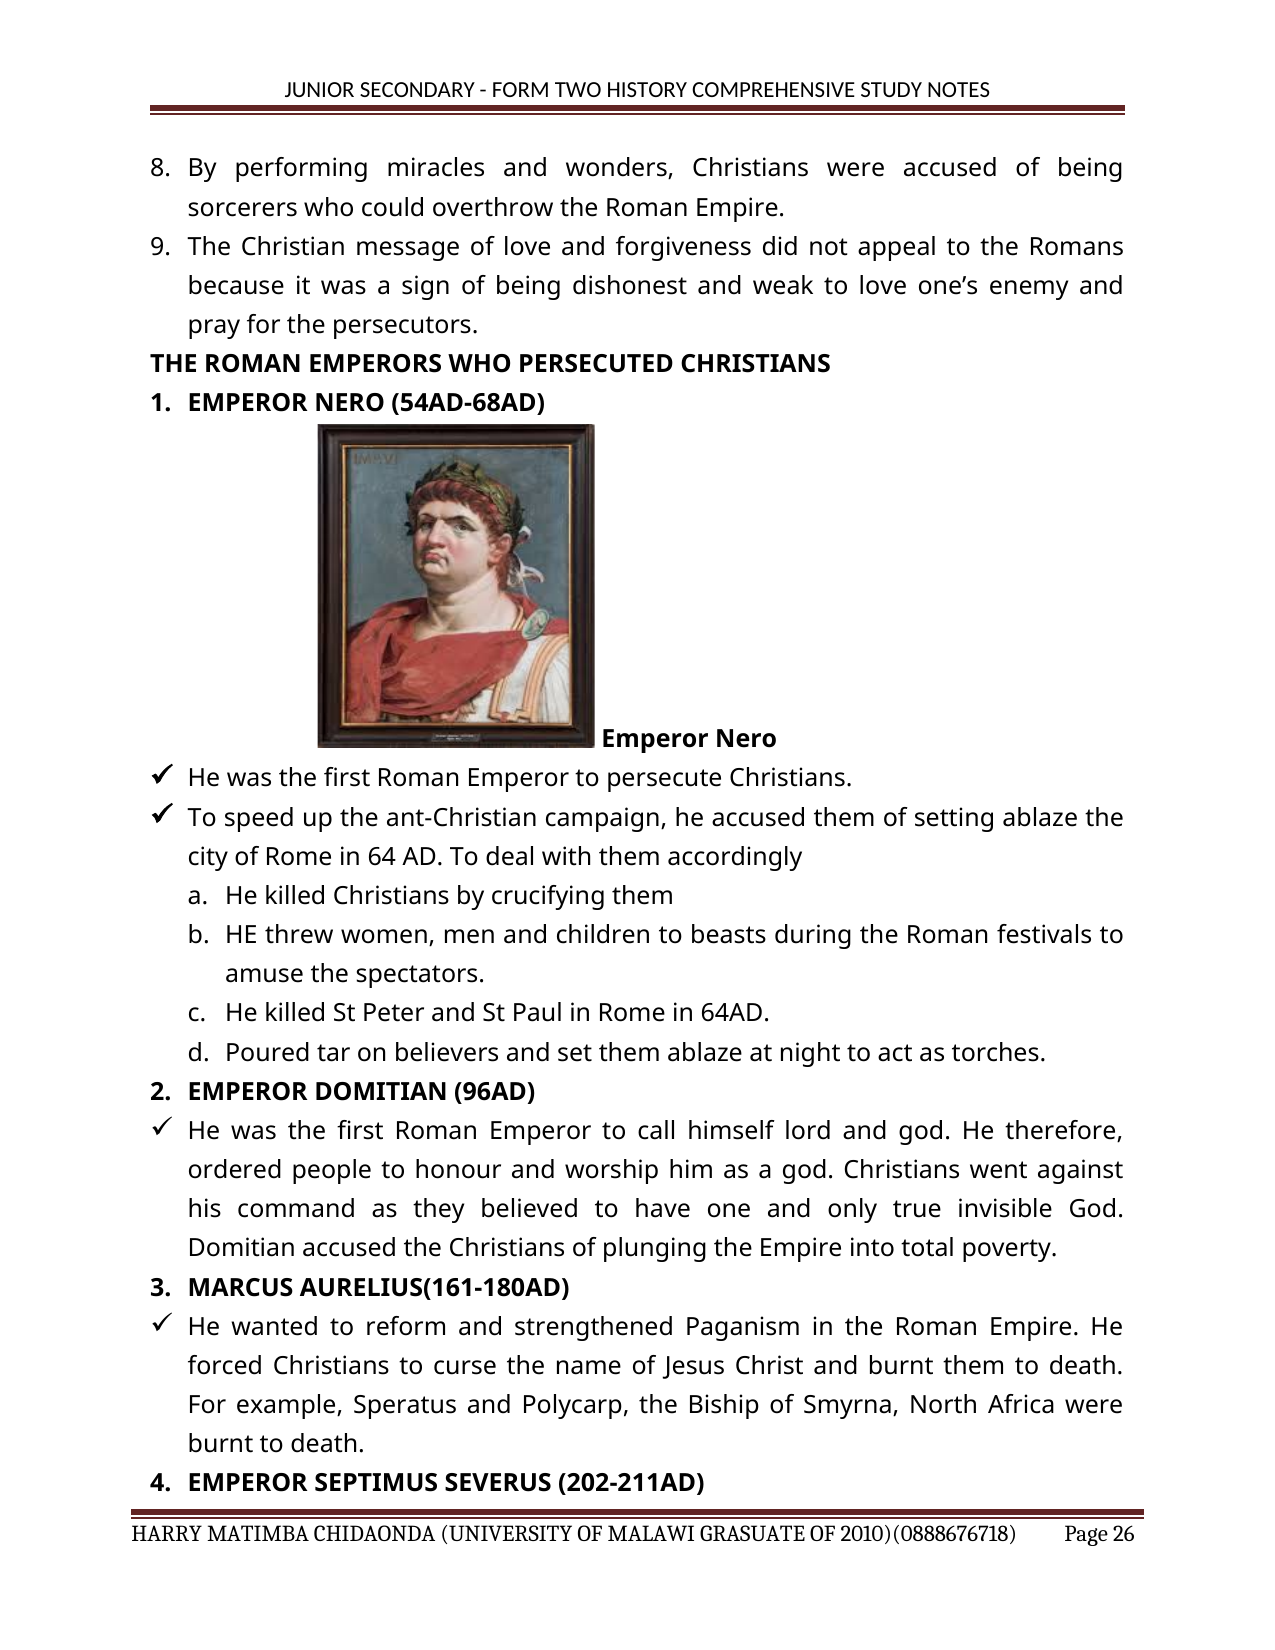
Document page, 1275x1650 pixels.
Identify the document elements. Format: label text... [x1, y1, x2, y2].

list By performing miracles and wonders, Christians were accused of being sorcerers who could overthrow the Roman Empire. [150, 150, 1125, 223]
list He was the first Roman Emperor to call himself lord and god. He therefore, ordered people to honour and worship him as a god. Christians went against his command as they believed to have one and only true invisible God. Domitian accused the Christians of plunging the Empire into total poverty. [150, 1112, 1125, 1264]
list He wanted to reform and strengthened Paganism in the Roman Empire. He forced Christians to curse the name of Jesus Christ and burnt them to death. For example, Speratus and Polycarp, the Biship of Smyrna, North Africa were burnt to death. [150, 1308, 1125, 1460]
list EMPEROR DOMITIAN (96AD) [150, 1073, 1125, 1107]
list EMPEROR SEPTIMUS SEVERUS (202-211AD) [150, 1465, 1125, 1499]
list Poured tar on believers and set them ablaze at night to act as torches. [187, 1034, 1125, 1068]
list He killed Christians by crucifying them [187, 877, 1125, 912]
list MARCUS AURELIUS(161-180AD) [150, 1269, 1125, 1303]
list To speed up the ant-Christian campaign, he accused them of setting ablaze the city of Rome in 64 AD. To deal with them accordingly [150, 799, 1125, 872]
list He was the first Roman Emperor to persecute Christians. [150, 760, 1125, 794]
list He killed St Peter and St Paul in Rome in 64AD. [187, 995, 1125, 1029]
list EMPEROR NERO (54AD-68AD) [150, 385, 1125, 419]
list The Christian message of love and forgiveness did not appeal to the Romans because it was a sign of being dishonest and weak to love one’s enemy and pray for the persecutors. [150, 228, 1125, 341]
picture [317, 424, 595, 748]
text THE ROMAN EMPERORS WHO PERSECUTED CHRISTIANS [150, 346, 1125, 380]
list HE threw women, men and children to beasts during the Roman festivals to amuse the spectators. [187, 917, 1125, 990]
